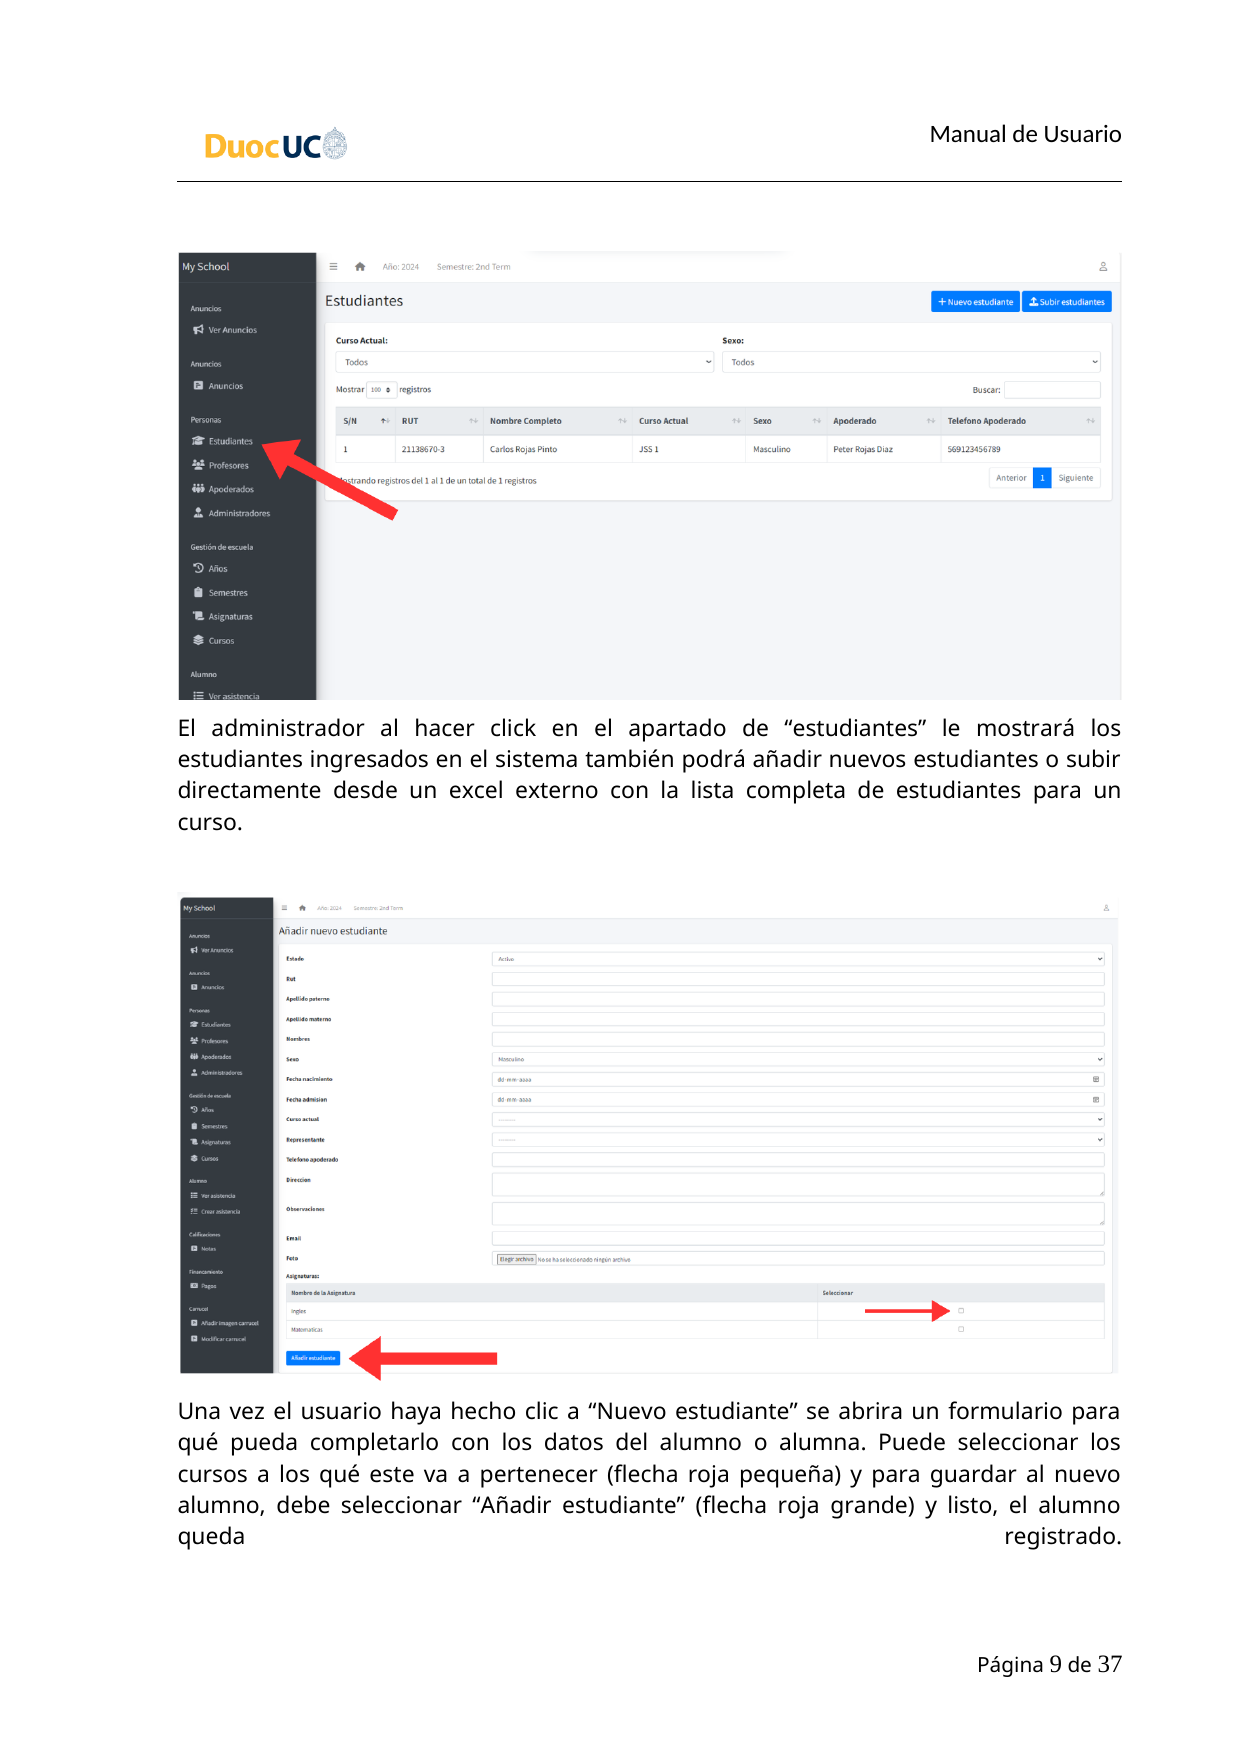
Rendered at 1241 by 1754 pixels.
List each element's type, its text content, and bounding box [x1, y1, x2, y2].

text Una vez el usuario haya hecho clic a “Nuevo estudiante” se abrira un formulario para qué pueda completarlo con los datos del alumno o alumna. Puede seleccionar los cursos a los qué este va a pertenecer (flecha roja pequeña) y para guardar al nuevo alumno, debe seleccionar “Añadir estudiante” (flecha roja grande) y listo, el alumno queda registrado. [177, 1395, 1122, 1551]
picture [177, 251, 1122, 700]
picture [177, 892, 1122, 1383]
text El administrador al hacer click en el apartado de “estudiantes” le mostrará los estudiantes ingresados en el sistema también podrá añadir nuevos estudiantes o subir directamente desde un excel externo con la lista completa de estudiantes para un curso. [177, 712, 1122, 837]
picture [198, 123, 352, 162]
